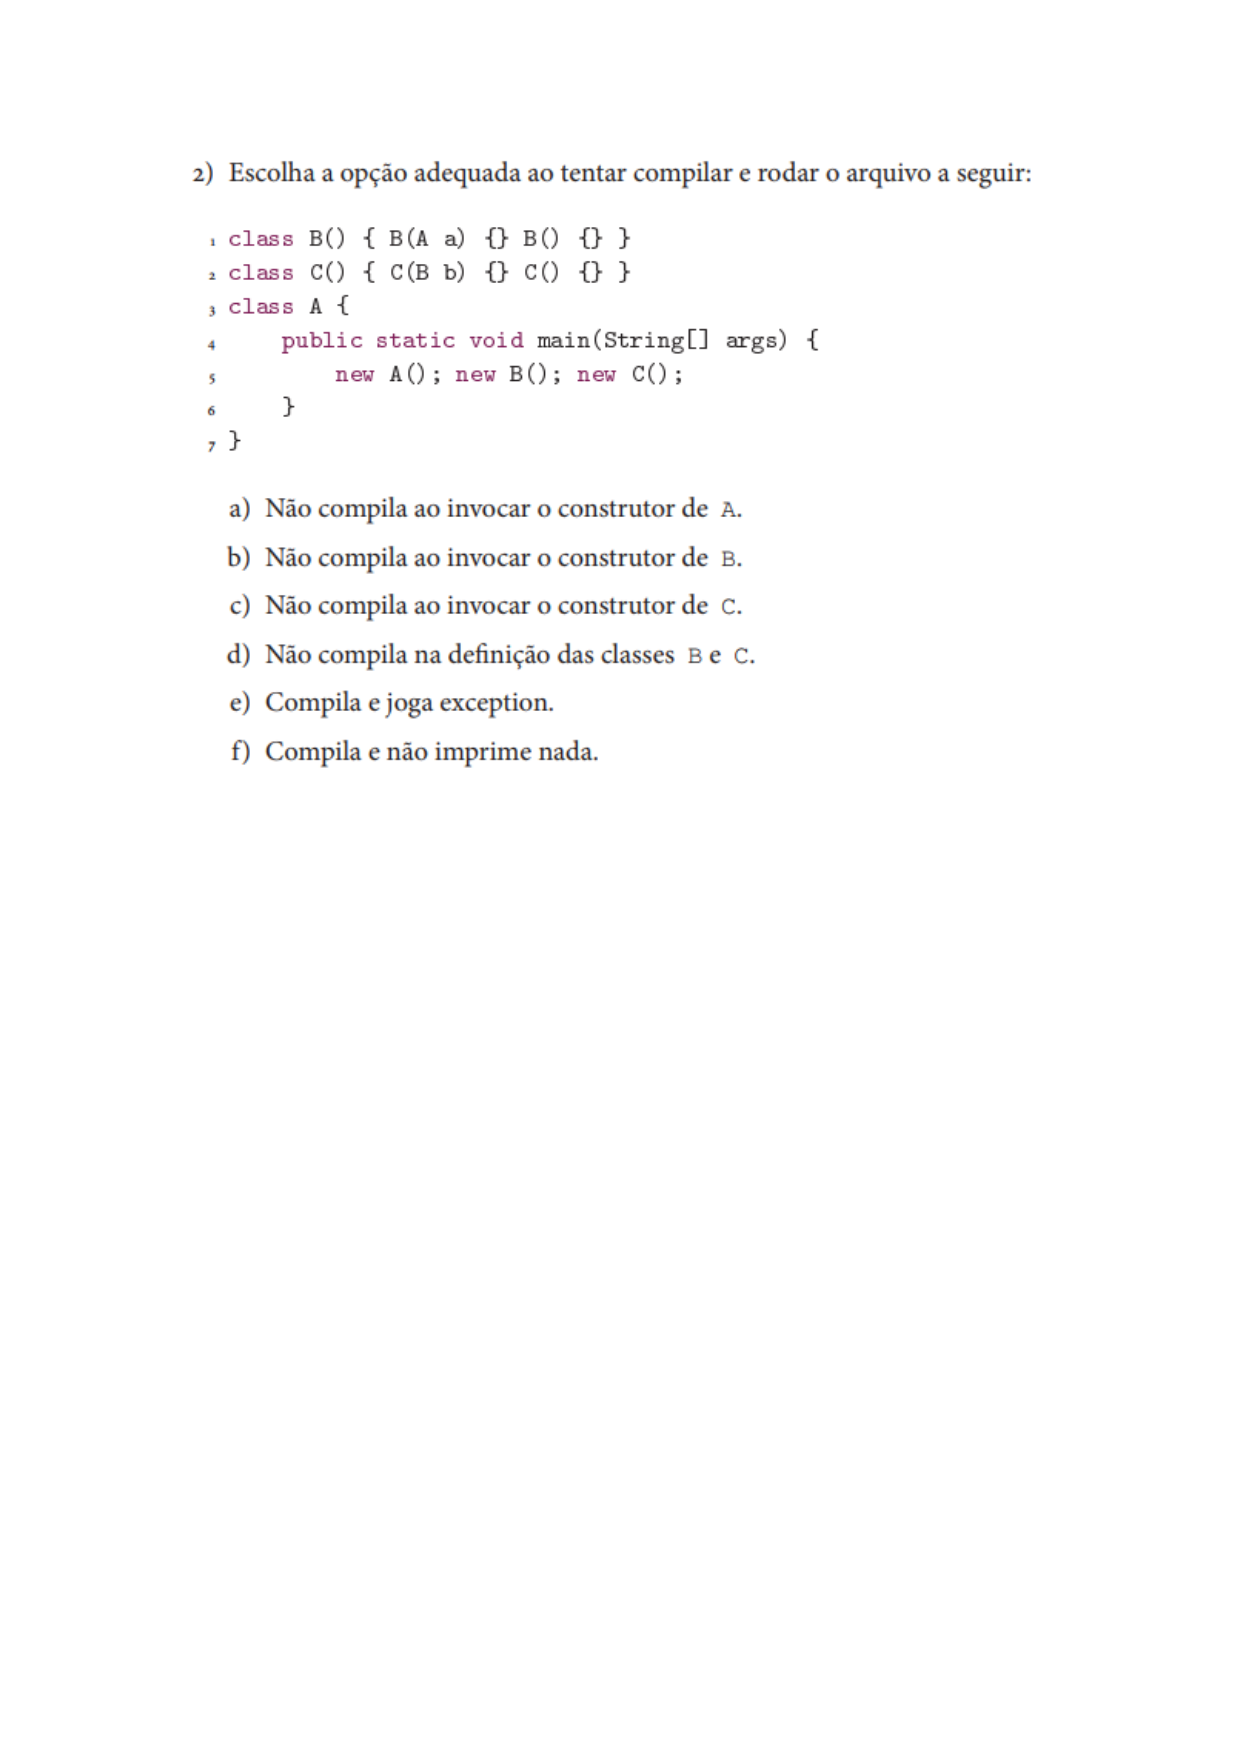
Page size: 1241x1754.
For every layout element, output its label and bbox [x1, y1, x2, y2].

picture [176, 146, 1063, 771]
